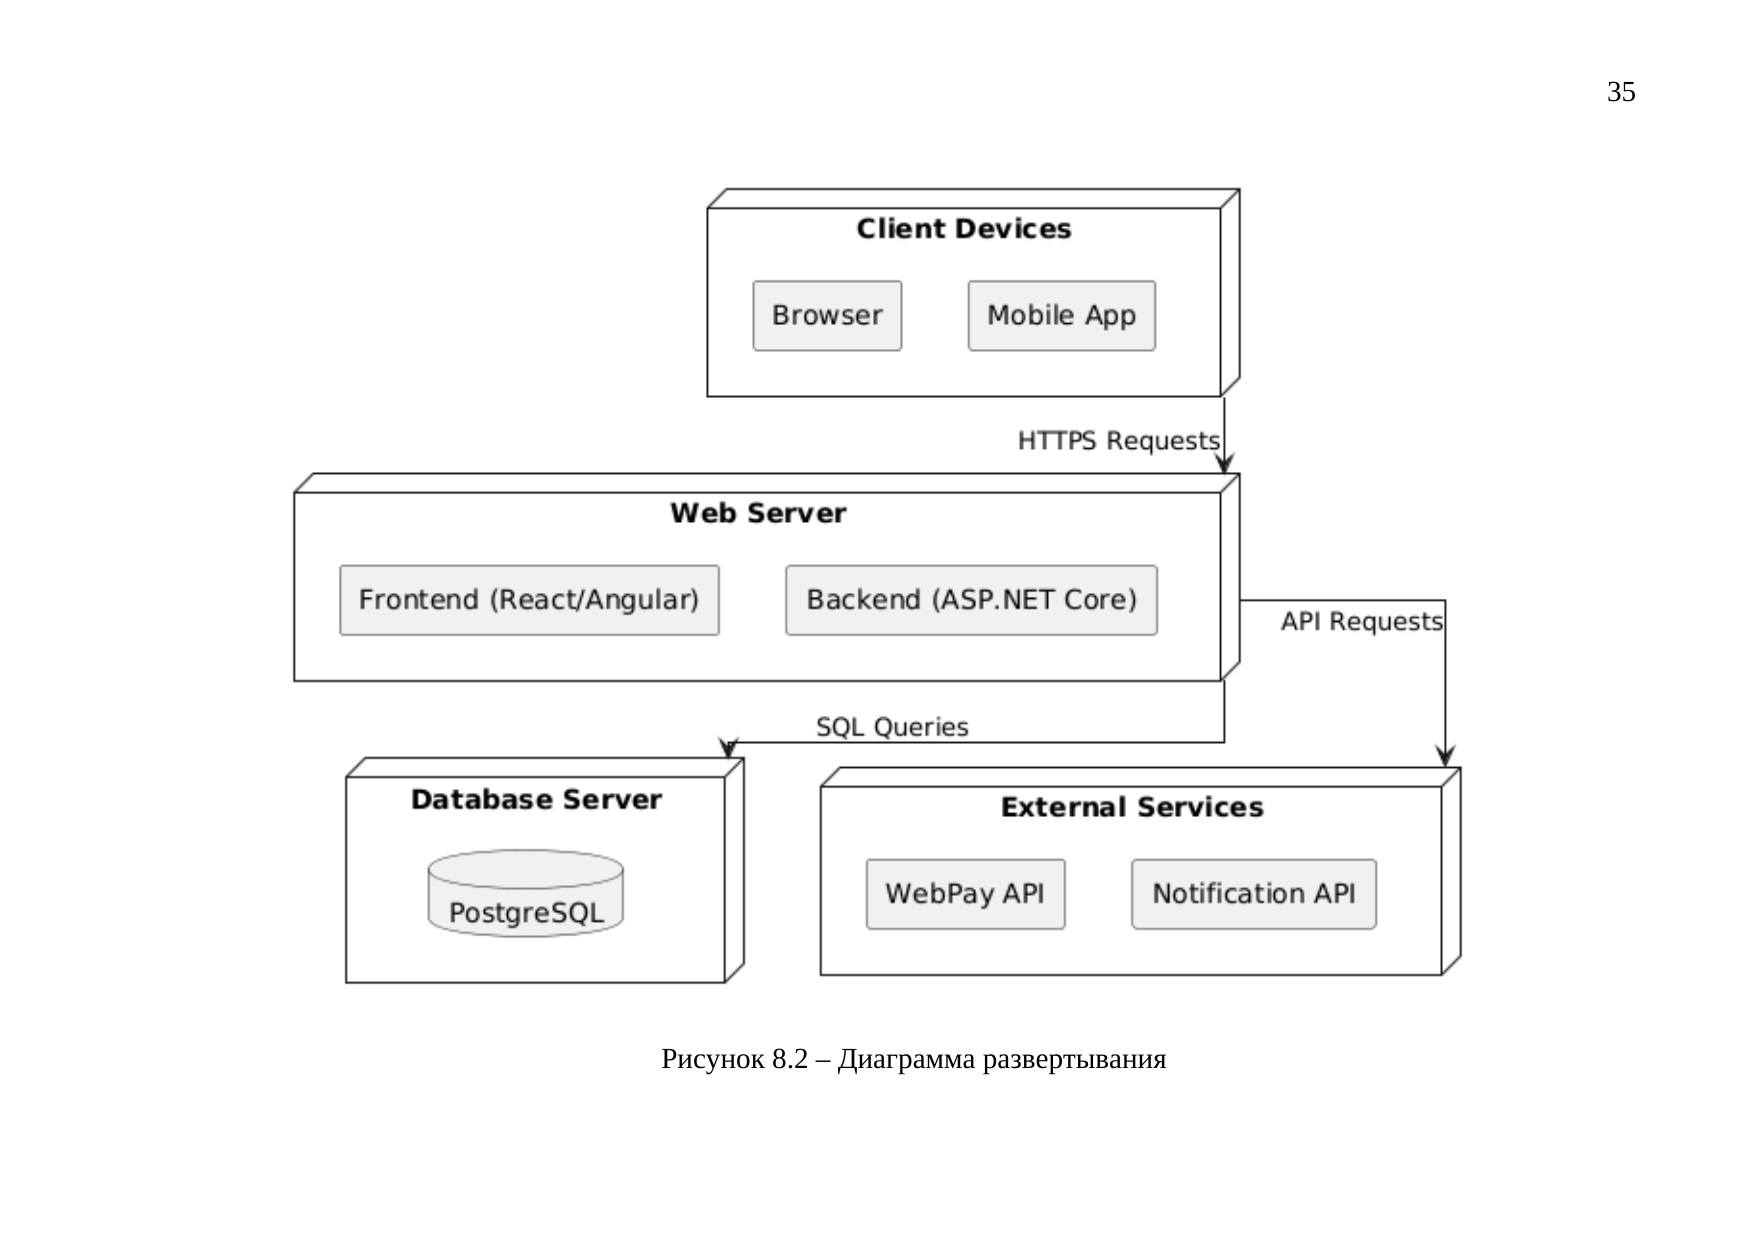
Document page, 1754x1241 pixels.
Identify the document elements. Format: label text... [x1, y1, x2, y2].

picture [263, 177, 1491, 1013]
text Рисунок 8.2 – Диаграмма развертывания [118, 1042, 1636, 1075]
